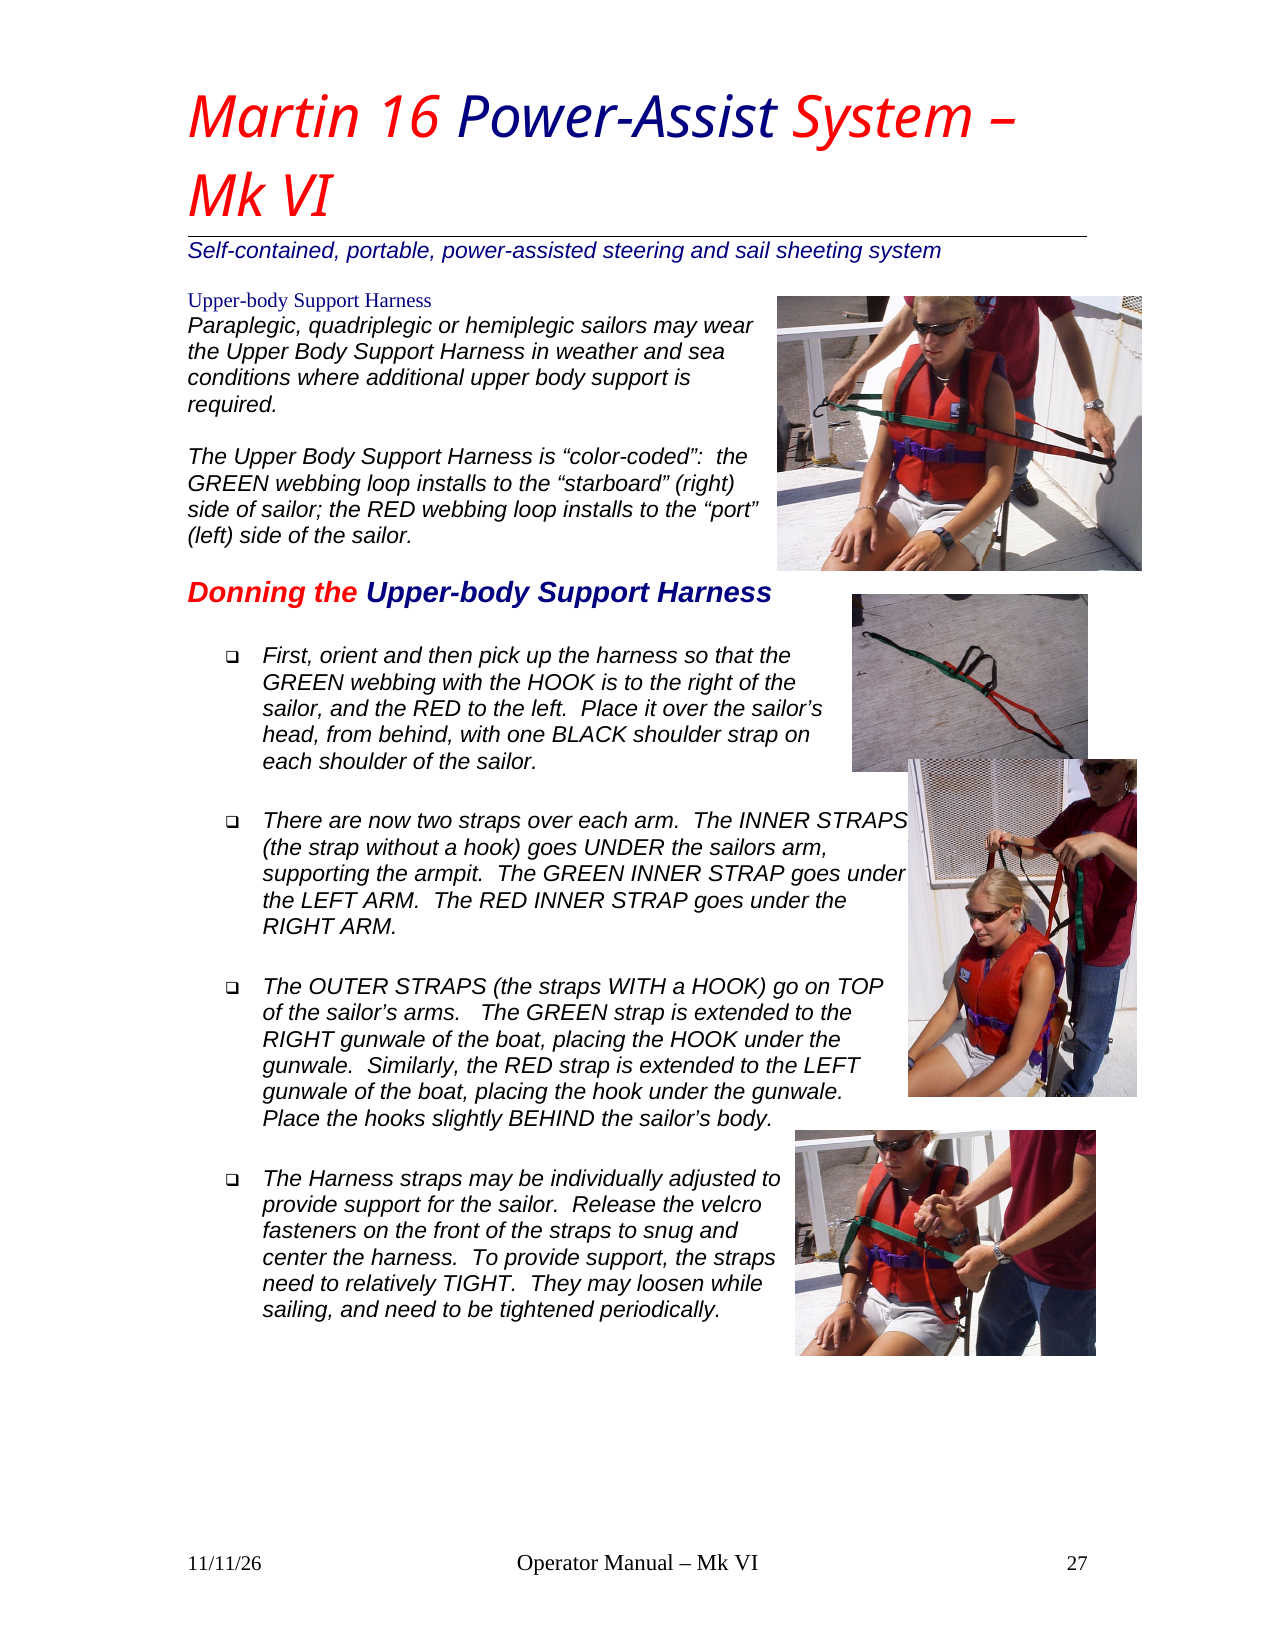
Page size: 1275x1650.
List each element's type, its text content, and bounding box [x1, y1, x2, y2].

list The Harness straps may be individually adjusted to provide support for the sailor. Release the velcro fasteners on the front of the straps to snug and center the harness. To provide support, the straps need to relatively TIGHT. They may loosen while sailing, and need to be tightened periodically. [225, 1164, 795, 1323]
text Donning the Upper-body Support Harness [187, 575, 1087, 642]
picture [777, 296, 1142, 571]
text The Upper Body Support Harness is “color-coded”: the GREEN webbing loop installs to the “starboard” (right) side of sailor; the RED webbing loop installs to the “port” (left) side of the sailor. [187, 443, 777, 549]
text Paraplegic, quadriplegic or hemiplegic sailors may wear the Upper Body Support Harness in weather and sea conditions where additional upper body support is required. [187, 312, 777, 417]
picture [852, 594, 1137, 1097]
list First, orient and then pick up the harness so that the GREEN webbing with the HOOK is to the right of the sailor, and the RED to the left. Place it over the sailor’s head, from behind, with one BLACK shoulder strap on each shoulder of the sailor. [225, 642, 908, 807]
picture [795, 1130, 1096, 1356]
list The OUTER STRAPS (the straps WITH a HOOK) go on TOP of the sailor’s arms. The GREEN strap is extended to the RIGHT gunwale of the boat, placing the HOOK under the gunwale. Similarly, the RED strap is extended to the LEFT gunwale of the boat, placing the hook under the gunwale. Place the hooks slightly BEHIND the sailor’s body. [225, 973, 928, 1164]
list There are now two straps over each arm. The INNER STRAPS (the strap without a hook) goes UNDER the sailors arm, supporting the armpit. The GREEN INNER STRAP goes under the LEFT ARM. The RED INNER STRAP goes under the RIGHT ARM. [225, 807, 908, 973]
